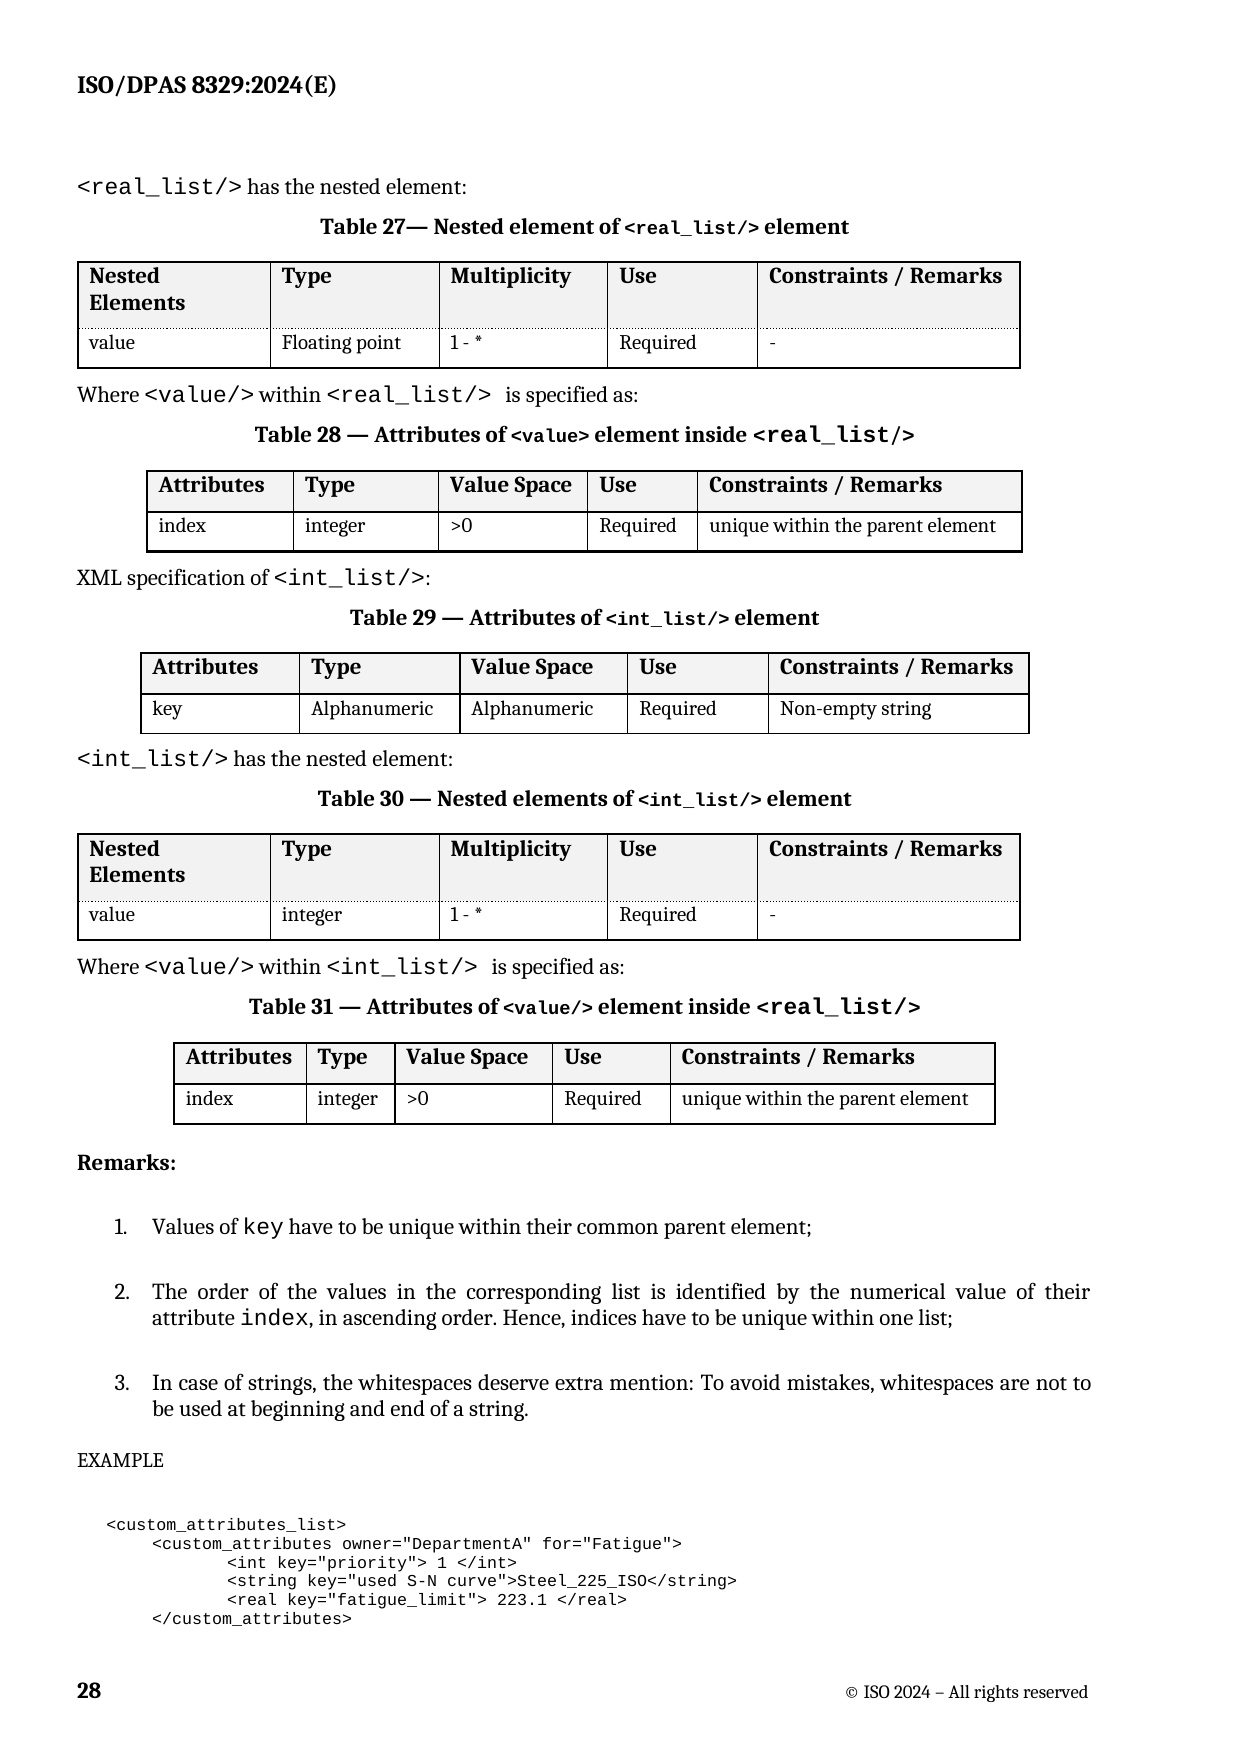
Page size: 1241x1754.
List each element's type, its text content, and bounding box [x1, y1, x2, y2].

text <custom_attributes_list> [94, 1516, 1075, 1535]
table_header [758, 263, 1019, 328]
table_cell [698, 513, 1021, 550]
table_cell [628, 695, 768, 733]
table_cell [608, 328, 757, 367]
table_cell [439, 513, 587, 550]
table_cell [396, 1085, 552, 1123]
text <string key="used S-N curve">Steel_225_ISO</string> [94, 1573, 1075, 1592]
text Table 27— Nested element of <real_list/> element [77, 214, 1092, 240]
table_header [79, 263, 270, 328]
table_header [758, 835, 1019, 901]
text <int_list/> has the nested element: [77, 746, 1092, 774]
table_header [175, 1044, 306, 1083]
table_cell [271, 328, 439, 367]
text <real key="fatigue_limit"> 223.1 </real> [94, 1592, 1075, 1611]
text Table 29 — Attributes of <int_list/> element [77, 605, 1092, 631]
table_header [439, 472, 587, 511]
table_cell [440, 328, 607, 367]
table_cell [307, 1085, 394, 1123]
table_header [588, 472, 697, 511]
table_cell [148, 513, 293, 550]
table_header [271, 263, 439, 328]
text Table 30 — Nested elements of <int_list/> element [77, 786, 1092, 812]
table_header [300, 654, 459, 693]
text <custom_attributes owner="DepartmentA" for="Fatigue"> [94, 1535, 1075, 1554]
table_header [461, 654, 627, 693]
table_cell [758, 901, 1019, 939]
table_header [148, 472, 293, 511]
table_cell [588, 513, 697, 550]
list Values of key have to be unique within their common parent element; [114, 1213, 1092, 1241]
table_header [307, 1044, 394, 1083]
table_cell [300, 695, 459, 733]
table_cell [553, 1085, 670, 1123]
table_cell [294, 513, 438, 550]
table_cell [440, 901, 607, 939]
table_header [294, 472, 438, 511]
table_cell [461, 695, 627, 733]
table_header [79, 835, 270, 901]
text EXAMPLE [77, 1448, 1092, 1473]
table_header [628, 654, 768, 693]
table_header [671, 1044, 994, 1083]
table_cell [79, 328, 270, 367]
list The order of the values in the corresponding list is identified by the numerical value of their attribute index, in ascending order. Hence, indices have to be unique within one list; [114, 1278, 1092, 1332]
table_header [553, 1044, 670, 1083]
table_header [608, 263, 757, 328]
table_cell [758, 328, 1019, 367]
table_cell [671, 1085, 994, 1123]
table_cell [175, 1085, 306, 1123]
list In case of strings, the whitespaces deserve extra mention: To avoid mistakes, whitespaces are not to be used at beginning and end of a string. [114, 1370, 1092, 1423]
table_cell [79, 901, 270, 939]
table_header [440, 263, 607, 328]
text XML specification of <int_list/>: [77, 565, 1092, 592]
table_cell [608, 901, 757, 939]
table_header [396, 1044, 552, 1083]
text Table 28 — Attributes of <value> element inside <real_list/> [77, 421, 1092, 449]
text Remarks: [77, 1150, 1092, 1176]
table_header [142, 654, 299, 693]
text <int key="priority"> 1 </int> [94, 1554, 1075, 1573]
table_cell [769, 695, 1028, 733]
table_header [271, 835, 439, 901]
text </custom_attributes> [94, 1611, 1075, 1629]
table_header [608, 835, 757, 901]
text Where <value/> within <int_list/> is specified as: [77, 954, 1092, 981]
text Table 31 — Attributes of <value/> element inside <real_list/> [77, 994, 1092, 1021]
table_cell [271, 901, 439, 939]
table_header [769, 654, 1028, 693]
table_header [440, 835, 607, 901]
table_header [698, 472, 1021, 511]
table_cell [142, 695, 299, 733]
text <real_list/> has the nested element: [77, 174, 1092, 201]
text Where <value/> within <real_list/> is specified as: [77, 381, 1092, 409]
